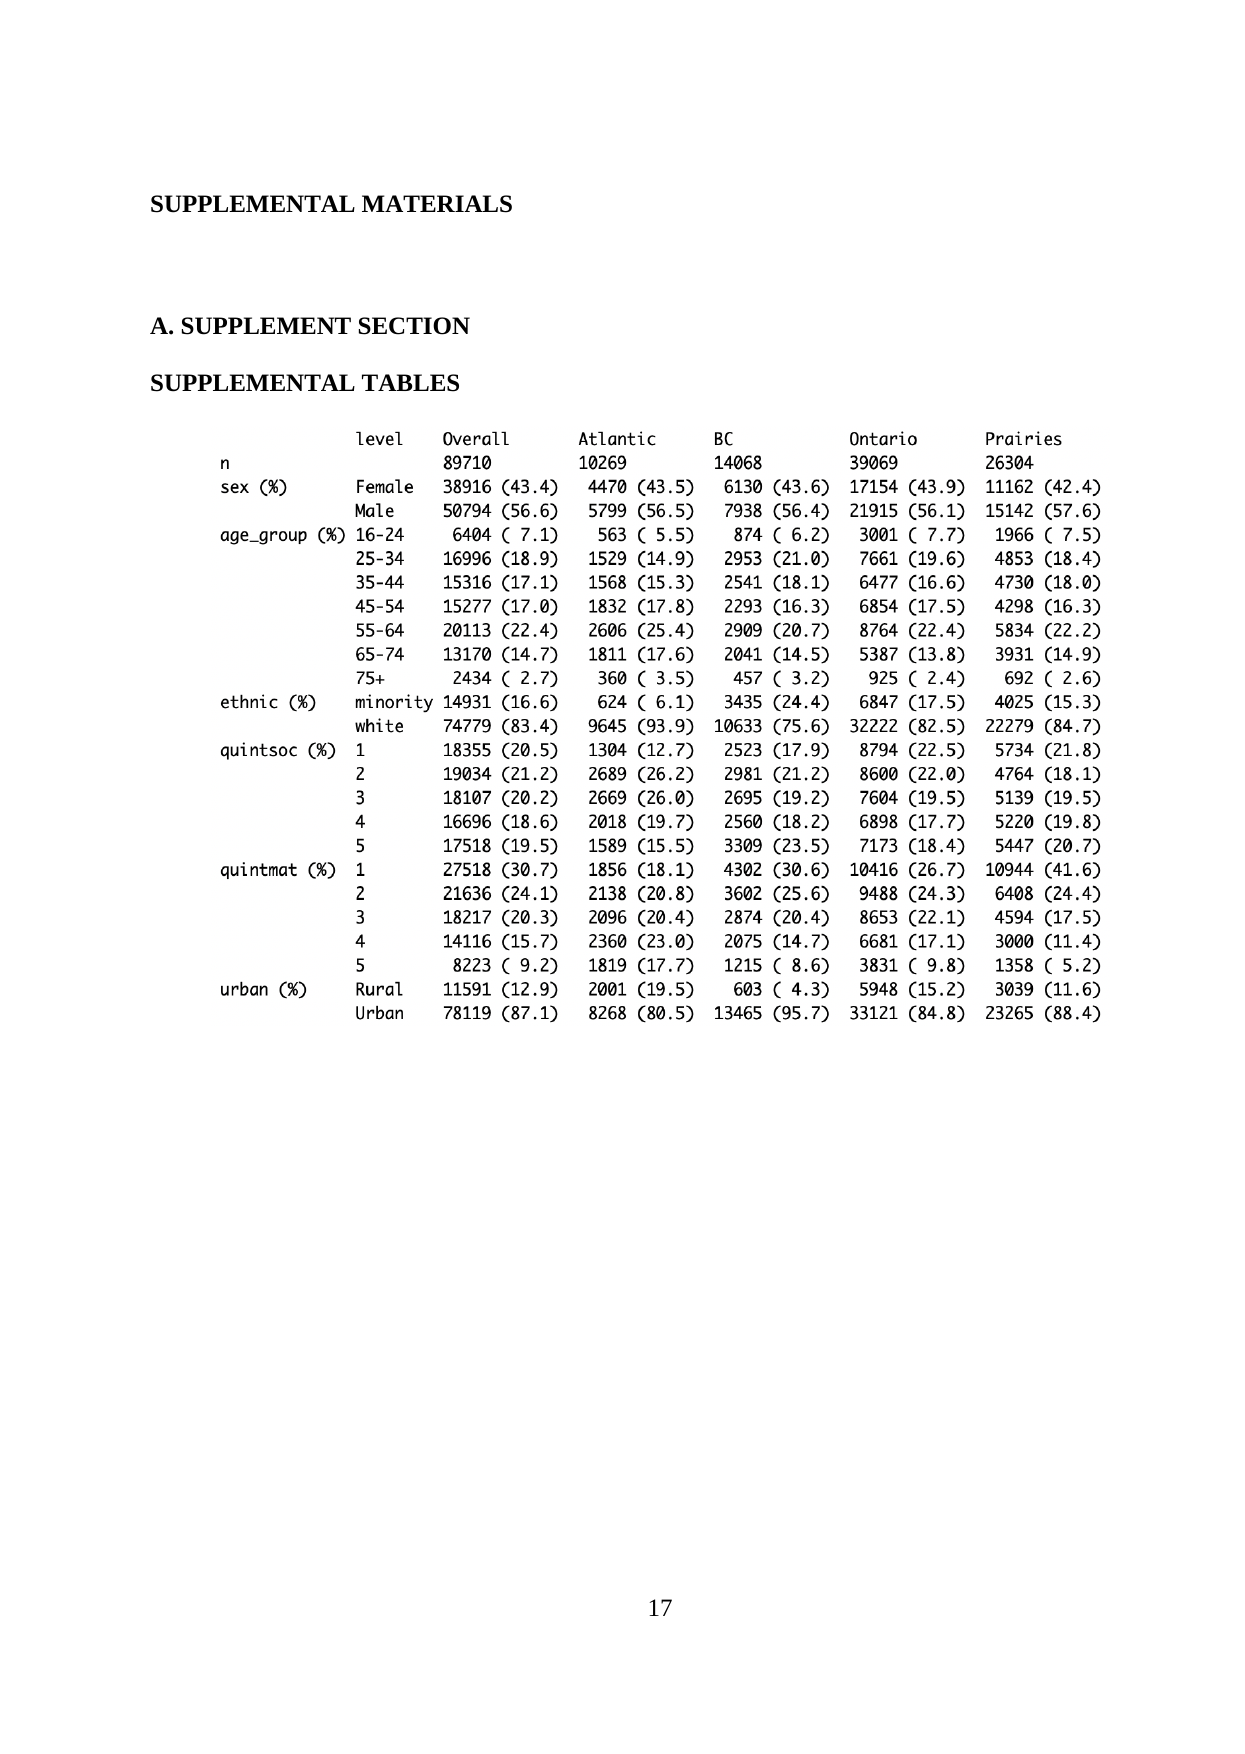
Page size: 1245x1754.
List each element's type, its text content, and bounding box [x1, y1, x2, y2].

subtitle A. Supplement section [150, 311, 1170, 340]
subtitle Supplemental materials [150, 189, 1170, 218]
picture [210, 426, 1110, 1026]
subtitle Supplemental tables [150, 368, 1170, 397]
